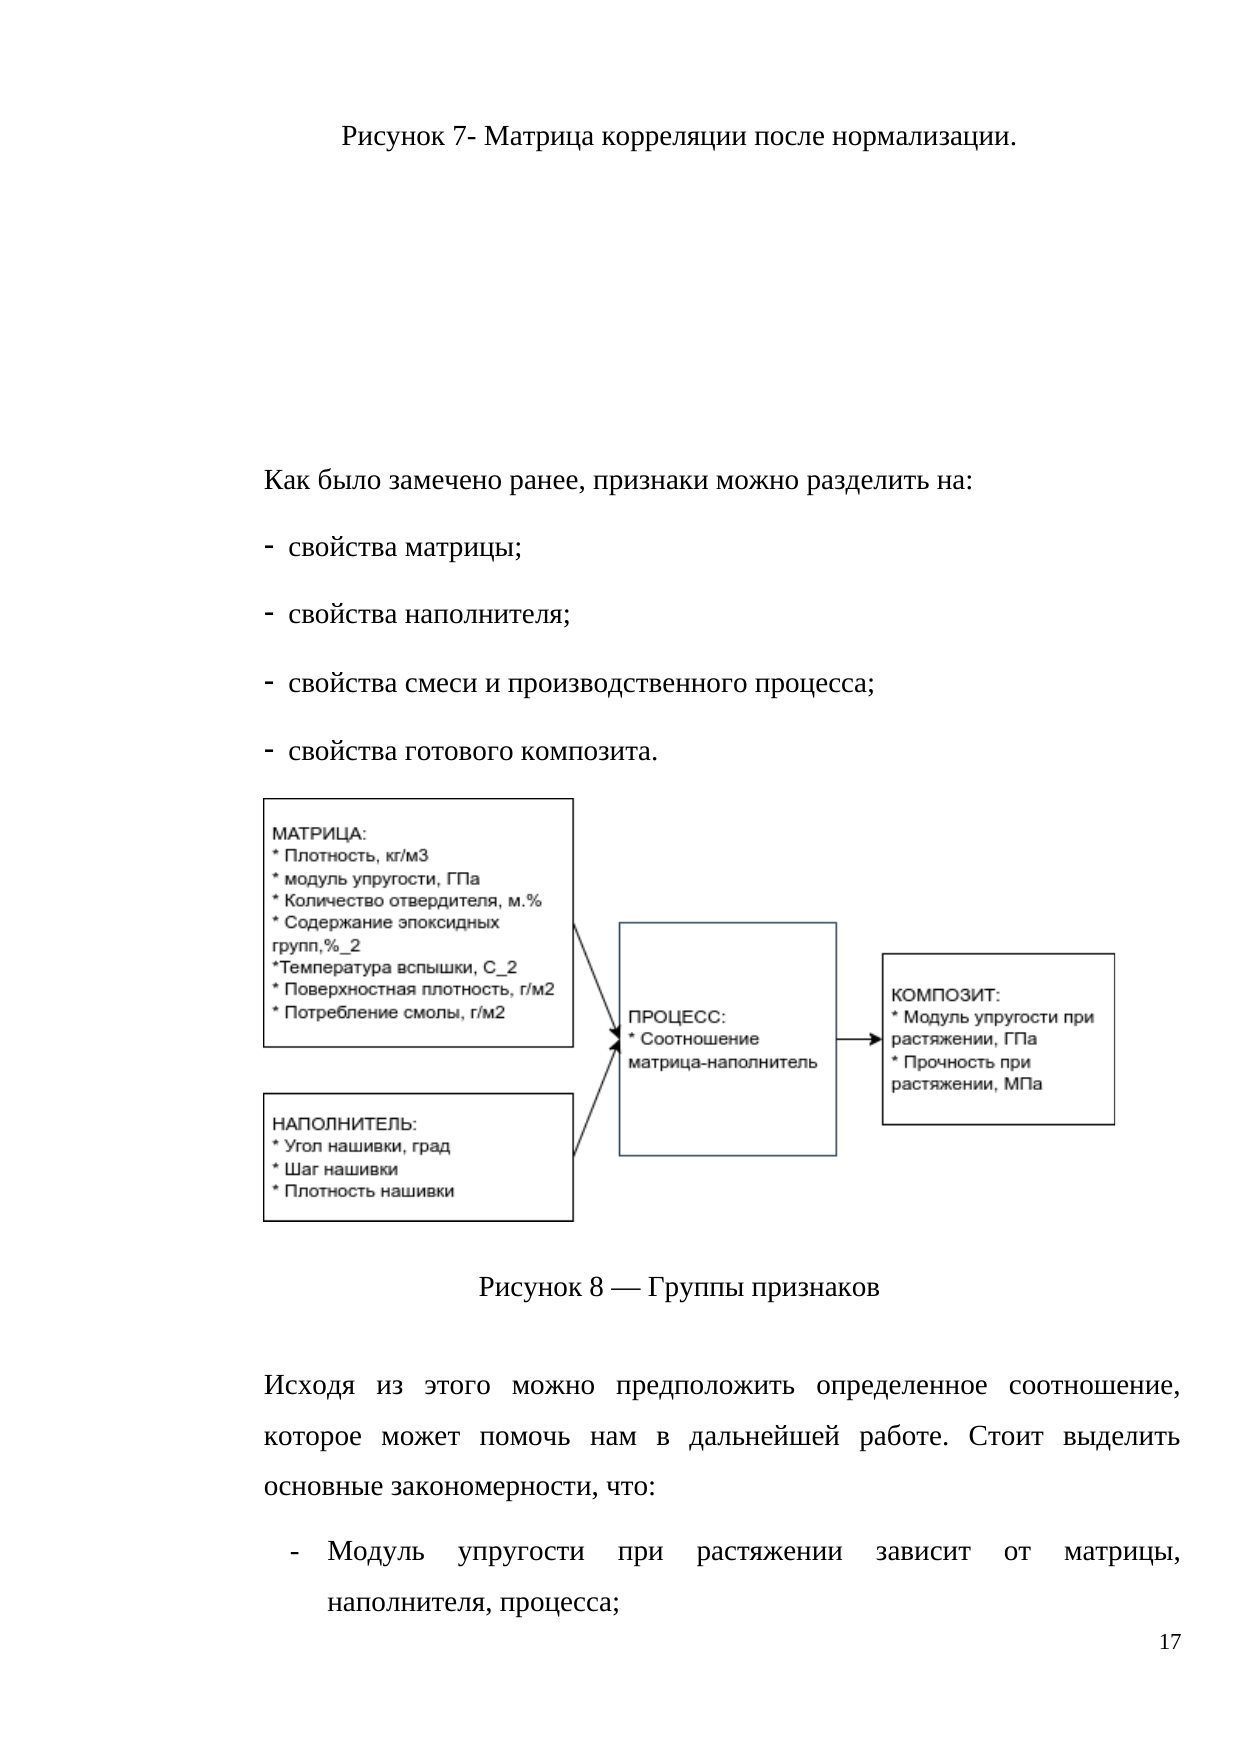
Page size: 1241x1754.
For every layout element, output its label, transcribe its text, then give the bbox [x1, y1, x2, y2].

text Исходя из этого можно предположить определенное соотношение, которое может помочь нам в дальнейшей работе. Стоит выделить основные закономерности, что: [264, 1367, 1181, 1502]
list Модуль упругости при растяжении зависит от матрицы, наполнителя, процесса; [289, 1533, 1181, 1617]
list свойства готового композита. [264, 731, 1181, 766]
list свойства матрицы; [264, 527, 1181, 562]
text Рисунок 7- Матрица корреляции после нормализации. [177, 118, 1181, 152]
picture [263, 798, 1116, 1222]
text Как было замечено ранее, признаки можно разделить на: [190, 462, 1167, 495]
list свойства наполнителя; [264, 595, 1181, 630]
list свойства смеси и производственного процесса; [264, 663, 1181, 698]
